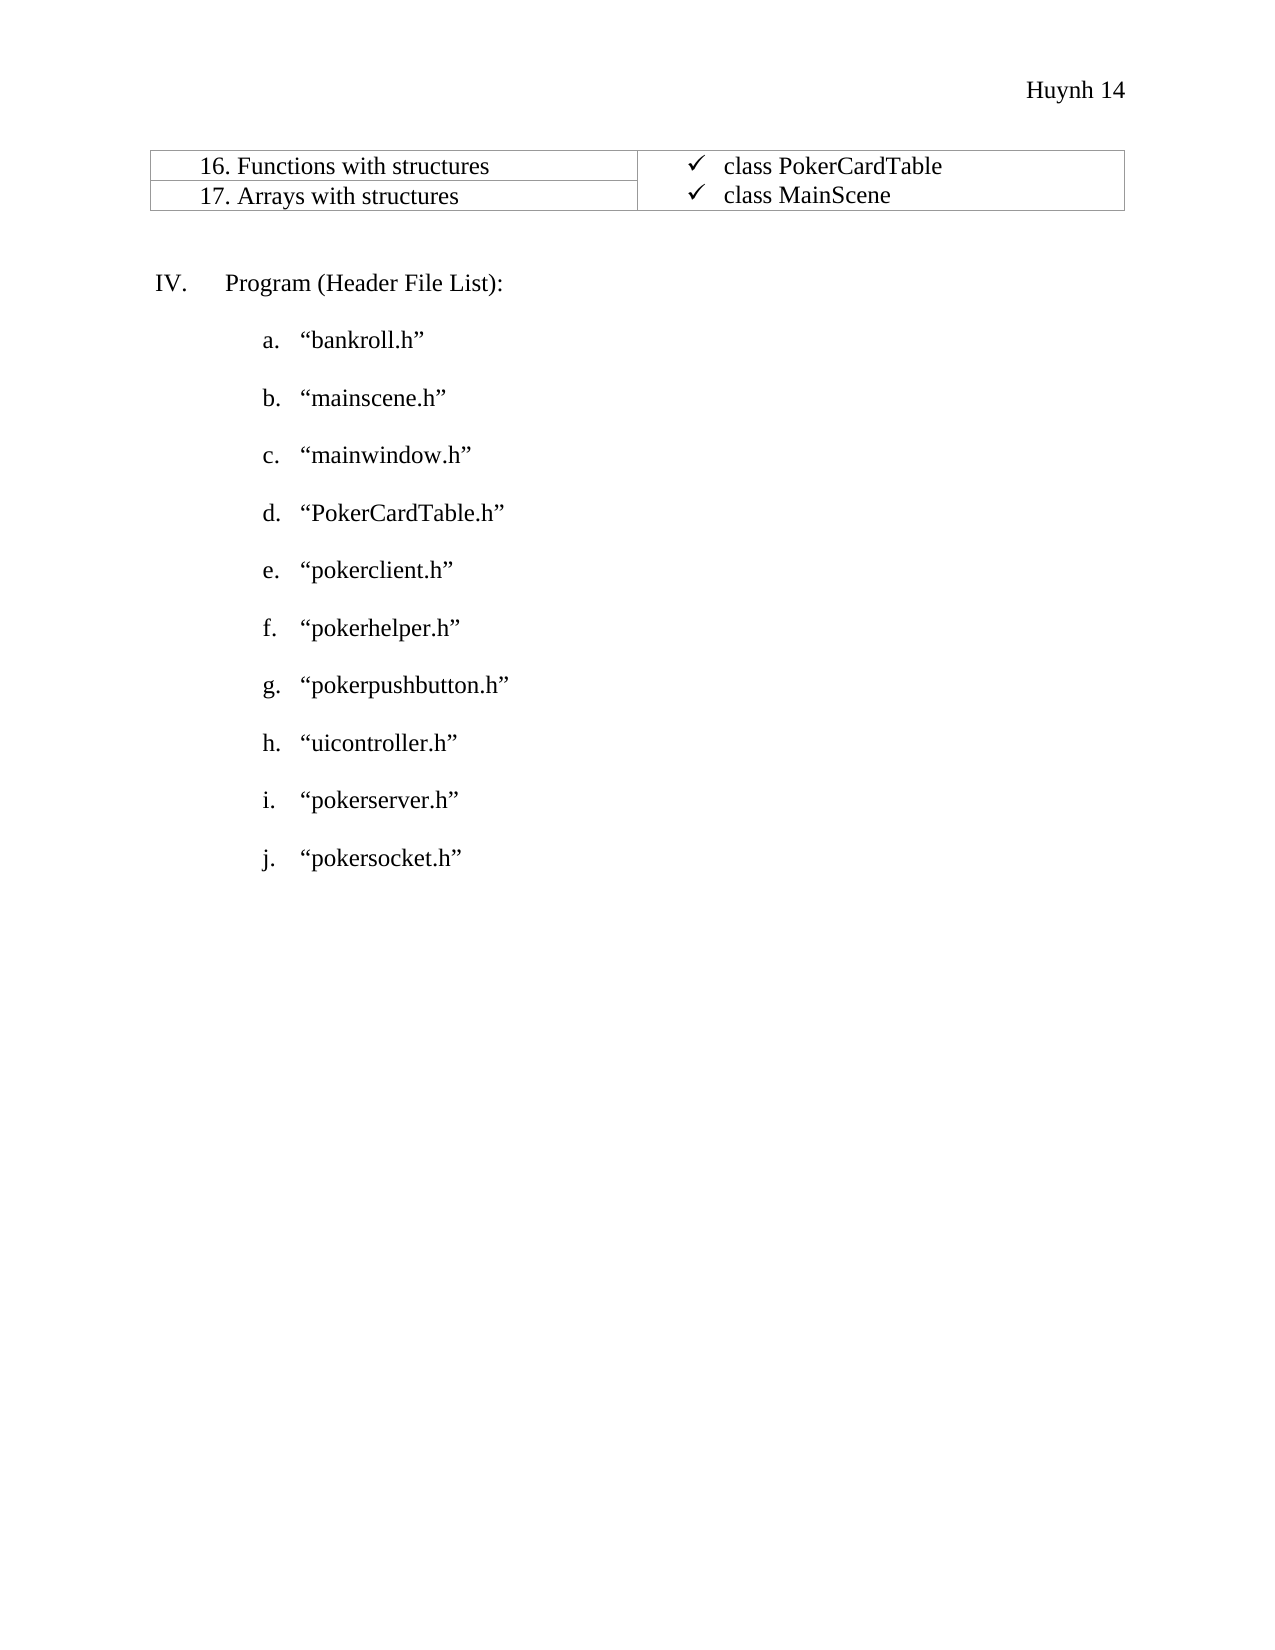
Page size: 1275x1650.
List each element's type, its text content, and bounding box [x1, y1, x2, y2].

table_cell Functions with structures [151, 151, 637, 180]
list “uicontroller.h” [262, 728, 1125, 757]
table_cell Arrays with structures [151, 181, 637, 209]
list “pokerclient.h” [262, 556, 1125, 584]
list “mainwindow.h” [262, 441, 1125, 469]
list “mainscene.h” [262, 383, 1125, 412]
list “PokerCardTable.h” [262, 498, 1125, 527]
list “pokerserver.h” [262, 786, 1125, 814]
list “pokerpushbutton.h” [262, 671, 1125, 699]
list “pokersocket.h” [262, 843, 1125, 872]
list Program (Header File List): [187, 268, 1125, 297]
list “pokerhelper.h” [262, 613, 1125, 642]
list “bankroll.h” [262, 326, 1125, 354]
table_cell class PokerCardTable class MainScene [638, 151, 1124, 209]
